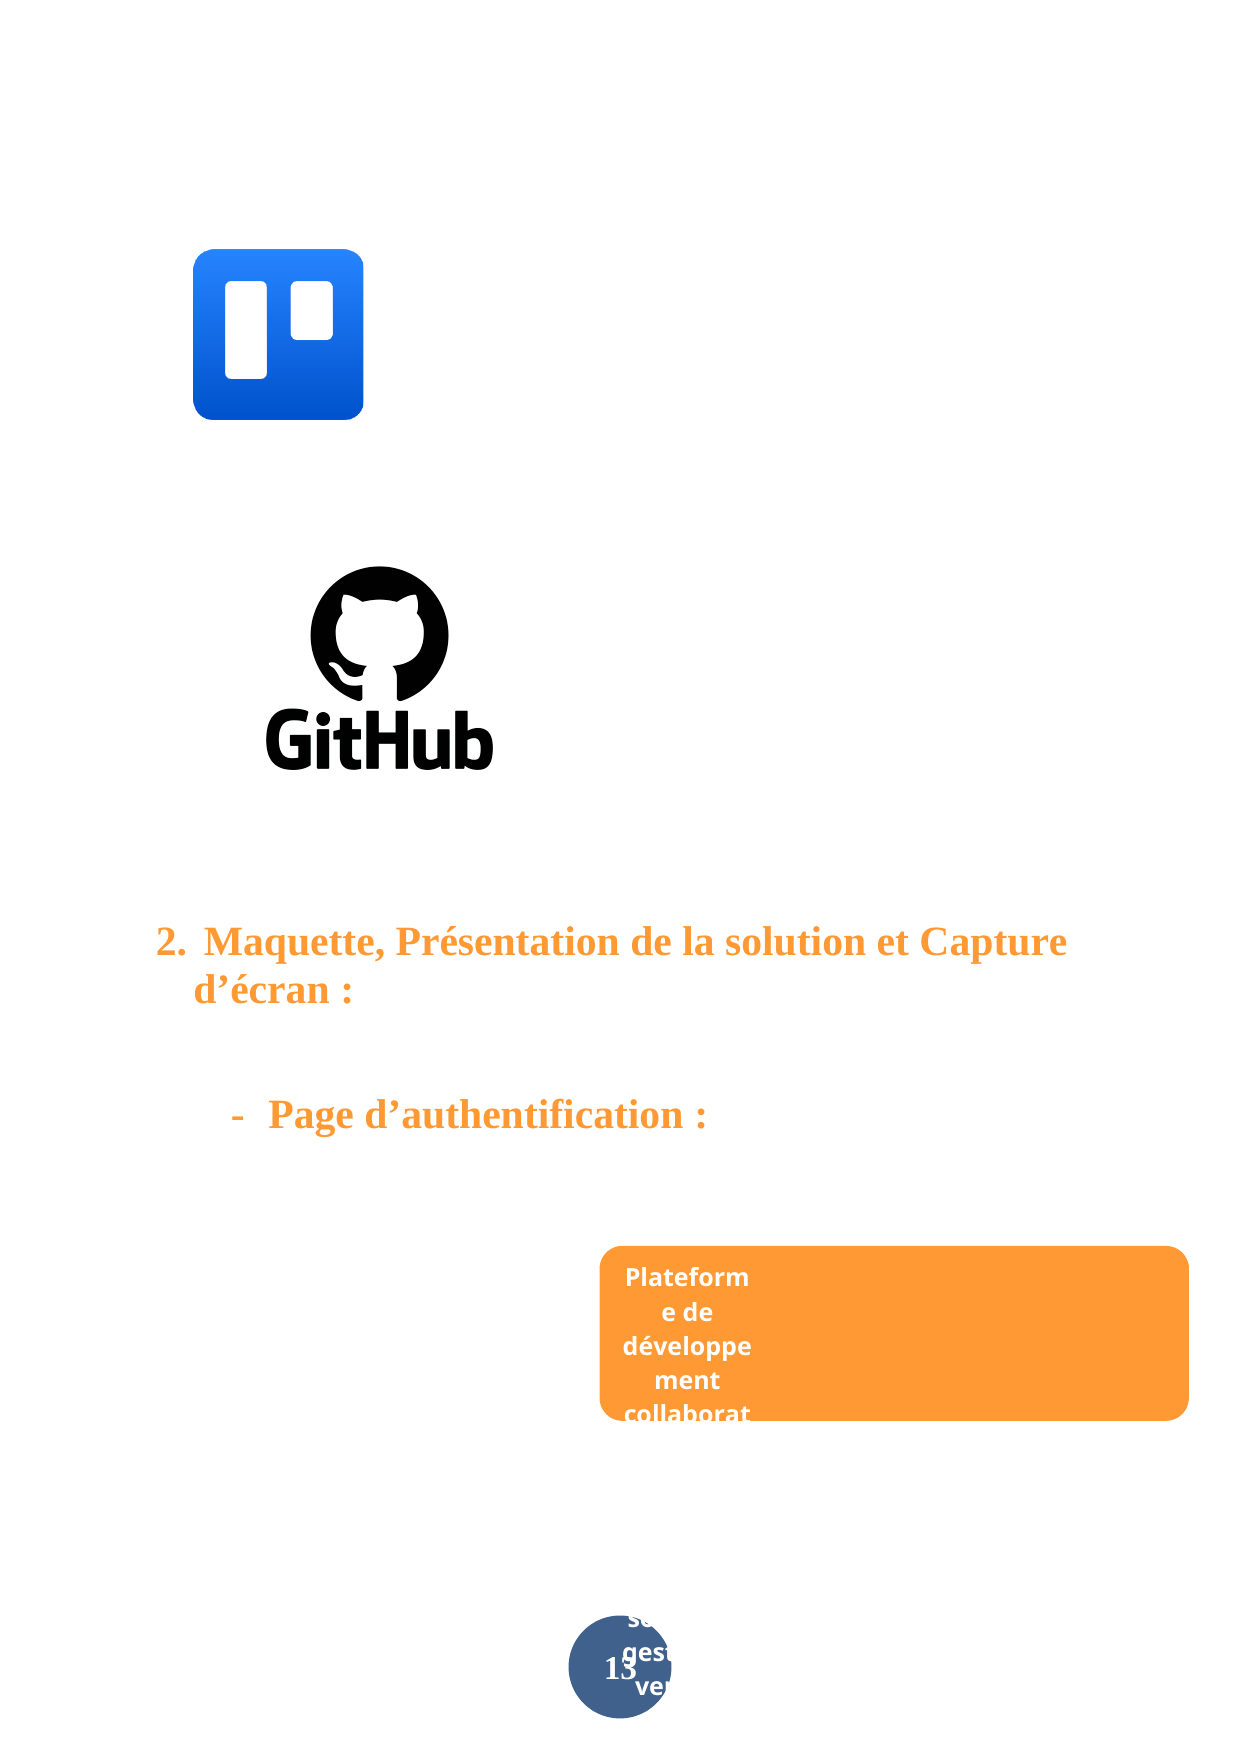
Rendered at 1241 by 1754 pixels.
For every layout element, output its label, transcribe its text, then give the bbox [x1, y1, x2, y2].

list Maquette, Présentation de la solution et Capture d’écran : [156, 917, 1122, 1012]
picture [193, 249, 364, 420]
list Page d’authentification : [231, 1089, 1122, 1137]
picture [193, 563, 566, 773]
